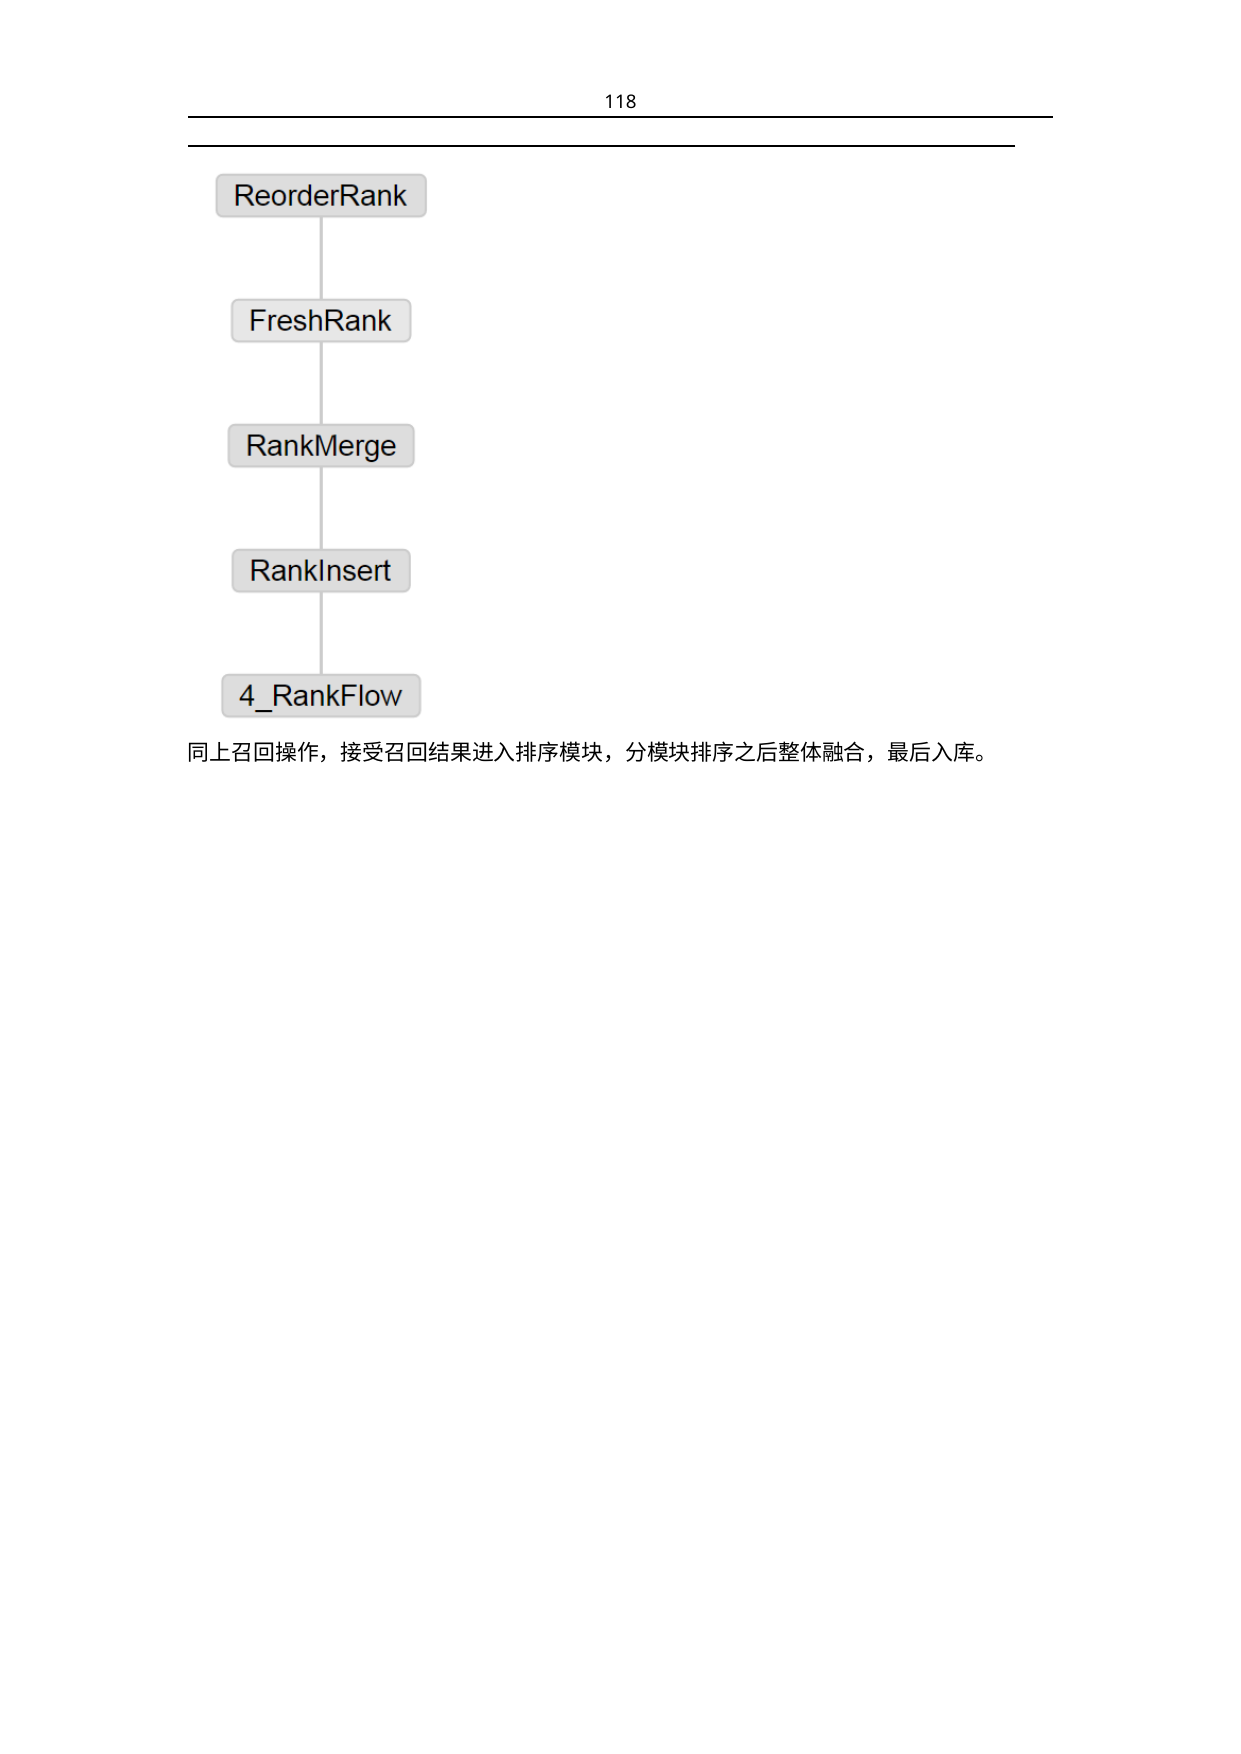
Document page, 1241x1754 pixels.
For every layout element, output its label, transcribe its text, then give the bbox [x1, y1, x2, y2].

text 同上召回操作，接受召回结果进入排序模块，分模块排序之后整体融合，最后入库。 [187, 735, 1053, 767]
picture [187, 158, 481, 727]
